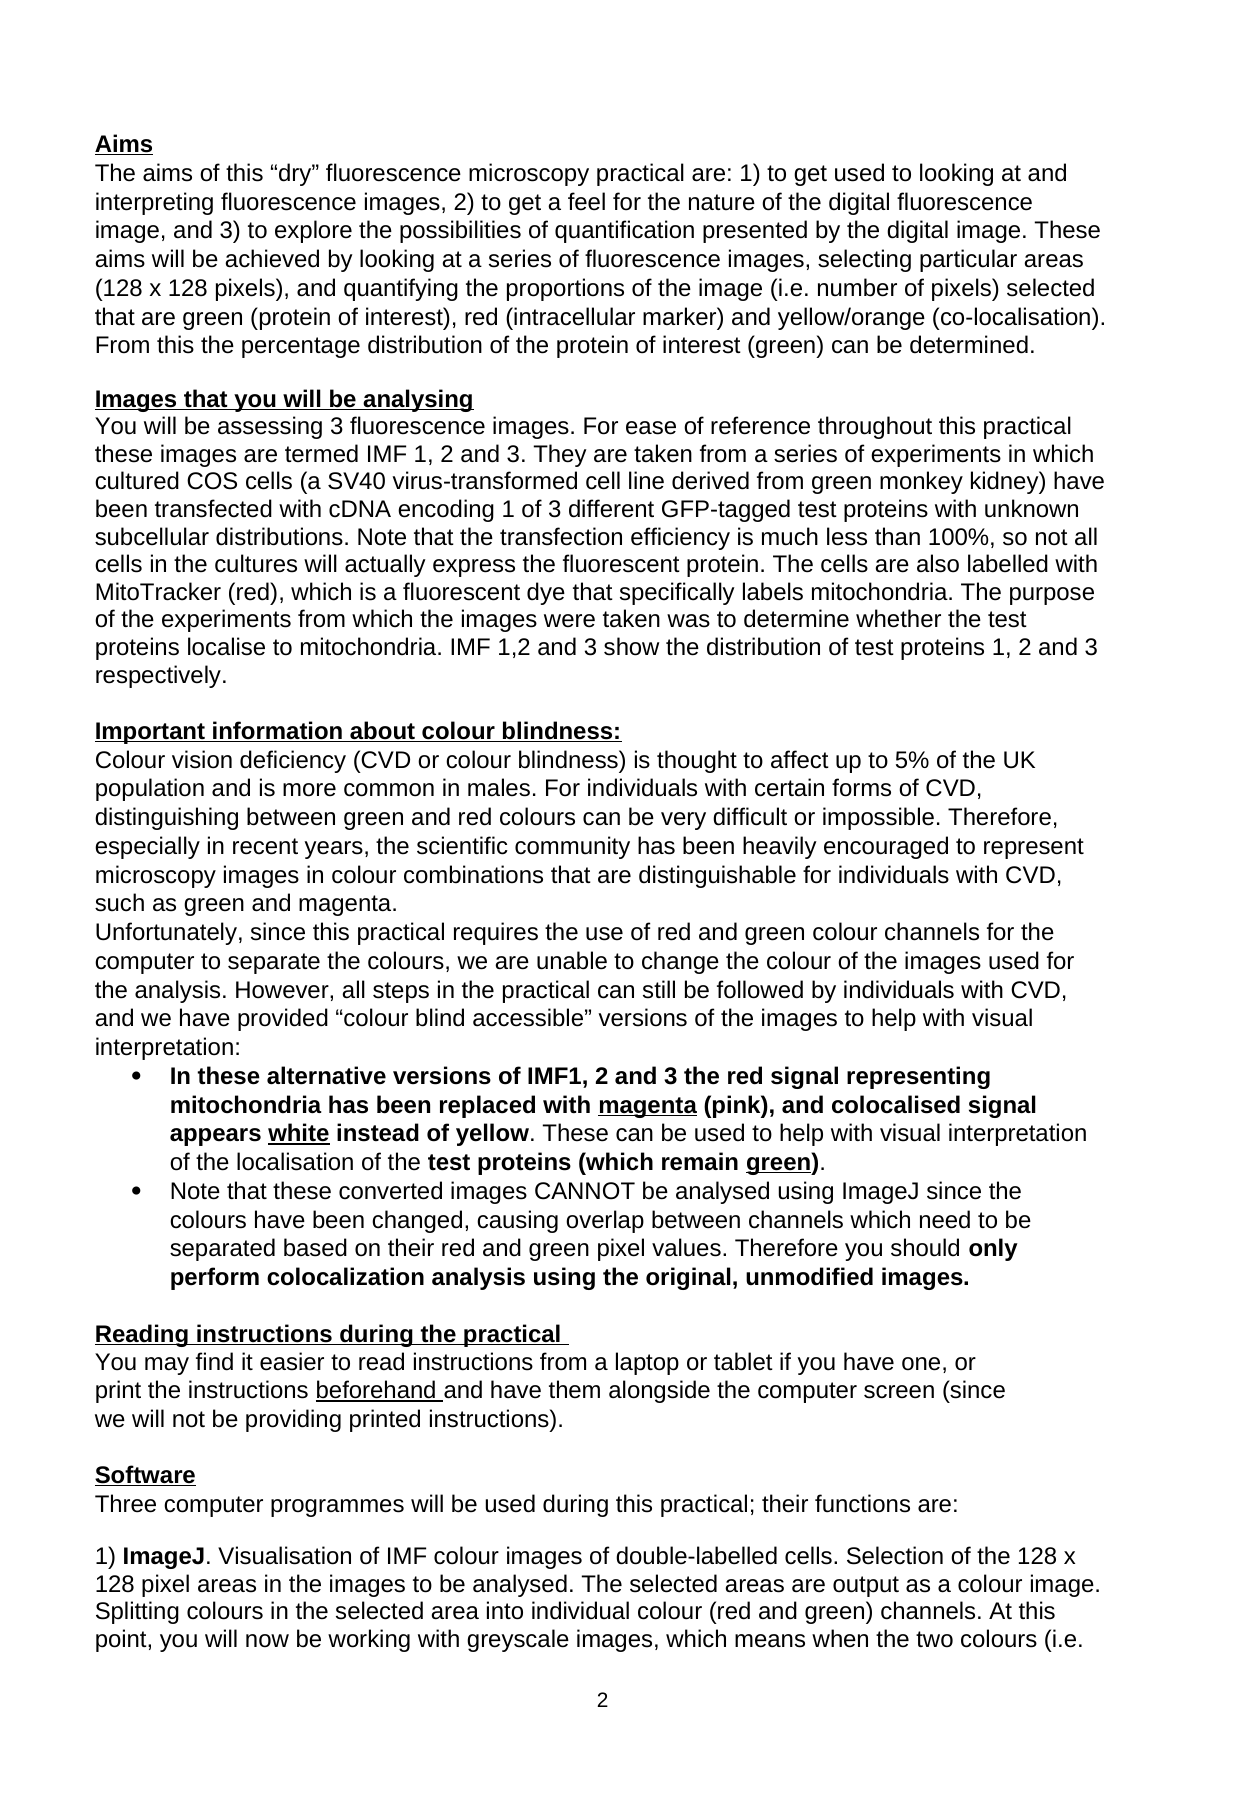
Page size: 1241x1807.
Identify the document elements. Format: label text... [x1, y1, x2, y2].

list Note that these converted images CANNOT be analysed using ImageJ since the colours have been changed, causing overlap between channels which need to be separated based on their red and green pixel values. Therefore you should only perform colocalization analysis using the original, unmodified images. [132, 1176, 1101, 1291]
text Aims [94, 130, 1110, 157]
text Unfortunately, since this practical requires the use of red and green colour channels for the computer to separate the colours, we are unable to change the colour of the images used for the analysis. However, all steps in the practical can still be followed by individuals with CVD, and we have provided “colour blind accessible” versions of the images to help with visual interpretation: [94, 917, 1101, 1061]
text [94, 1542, 1110, 1652]
list In these alternative versions of IMF1, 2 and 3 the red signal representing mitochondria has been replaced with magenta (pink), and colocalised signal appears white instead of yellow. These can be used to help with visual interpretation of the localisation of the test proteins (which remain green). [132, 1061, 1101, 1176]
text Reading instructions during the practical [94, 1318, 1101, 1347]
text You may find it easier to read instructions from a laptop or tablet if you have one, or print the instructions beforehand and have them alongside the computer screen (since we will not be providing printed instructions). [94, 1347, 1011, 1432]
text Colour vision deficiency (CVD or colour blindness) is thought to affect up to 5% of the UK population and is more common in males. For individuals with certain forms of CVD, distinguishing between green and red colours can be very difficult or impossible. Therefore, especially in recent years, the scientific community has been heavily encouraged to represent microscopy images in colour combinations that are distinguishable for individuals with CVD, such as green and magenta. [94, 744, 1101, 917]
text You will be assessing 3 fluorescence images. For ease of reference throughout this practical these images are termed IMF 1, 2 and 3. They are taken from a series of experiments in which cultured COS cells (a SV40 virus-transformed cell line derived from green monkey kidney) have been transfected with cDNA encoding 1 of 3 different GFP-tagged test proteins with unknown subcellular distributions. Note that the transfection efficiency is much less than 100%, so not all cells in the cultures will actually express the fluorescent protein. The cells are also labelled with MitoTracker (red), which is a fluorescent dye that specifically labels mitochondria. The purpose of the experiments from which the images were taken was to determine whether the test proteins localise to mitochondria. IMF 1,2 and 3 show the distribution of test proteins 1, 2 and 3 respectively. [94, 412, 1110, 688]
text Images that you will be analysing [94, 383, 1110, 412]
text Software [94, 1461, 1110, 1489]
text Three computer programmes will be used during this practical; their functions are: [94, 1489, 1110, 1517]
text Important information about colour blindness: [94, 716, 1101, 744]
text The aims of this “dry” fluorescence microscopy practical are: 1) to get used to looking at and interpreting fluorescence images, 2) to get a feel for the nature of the digital fluorescence image, and 3) to explore the possibilities of quantification presented by the digital image. These aims will be achieved by looking at a series of fluorescence images, selecting particular areas (128 x 128 pixels), and quantifying the proportions of the image (i.e. number of pixels) selected that are green (protein of interest), red (intracellular marker) and yellow/orange (co-localisation). From this the percentage distribution of the protein of interest (green) can be determined. [94, 157, 1110, 359]
